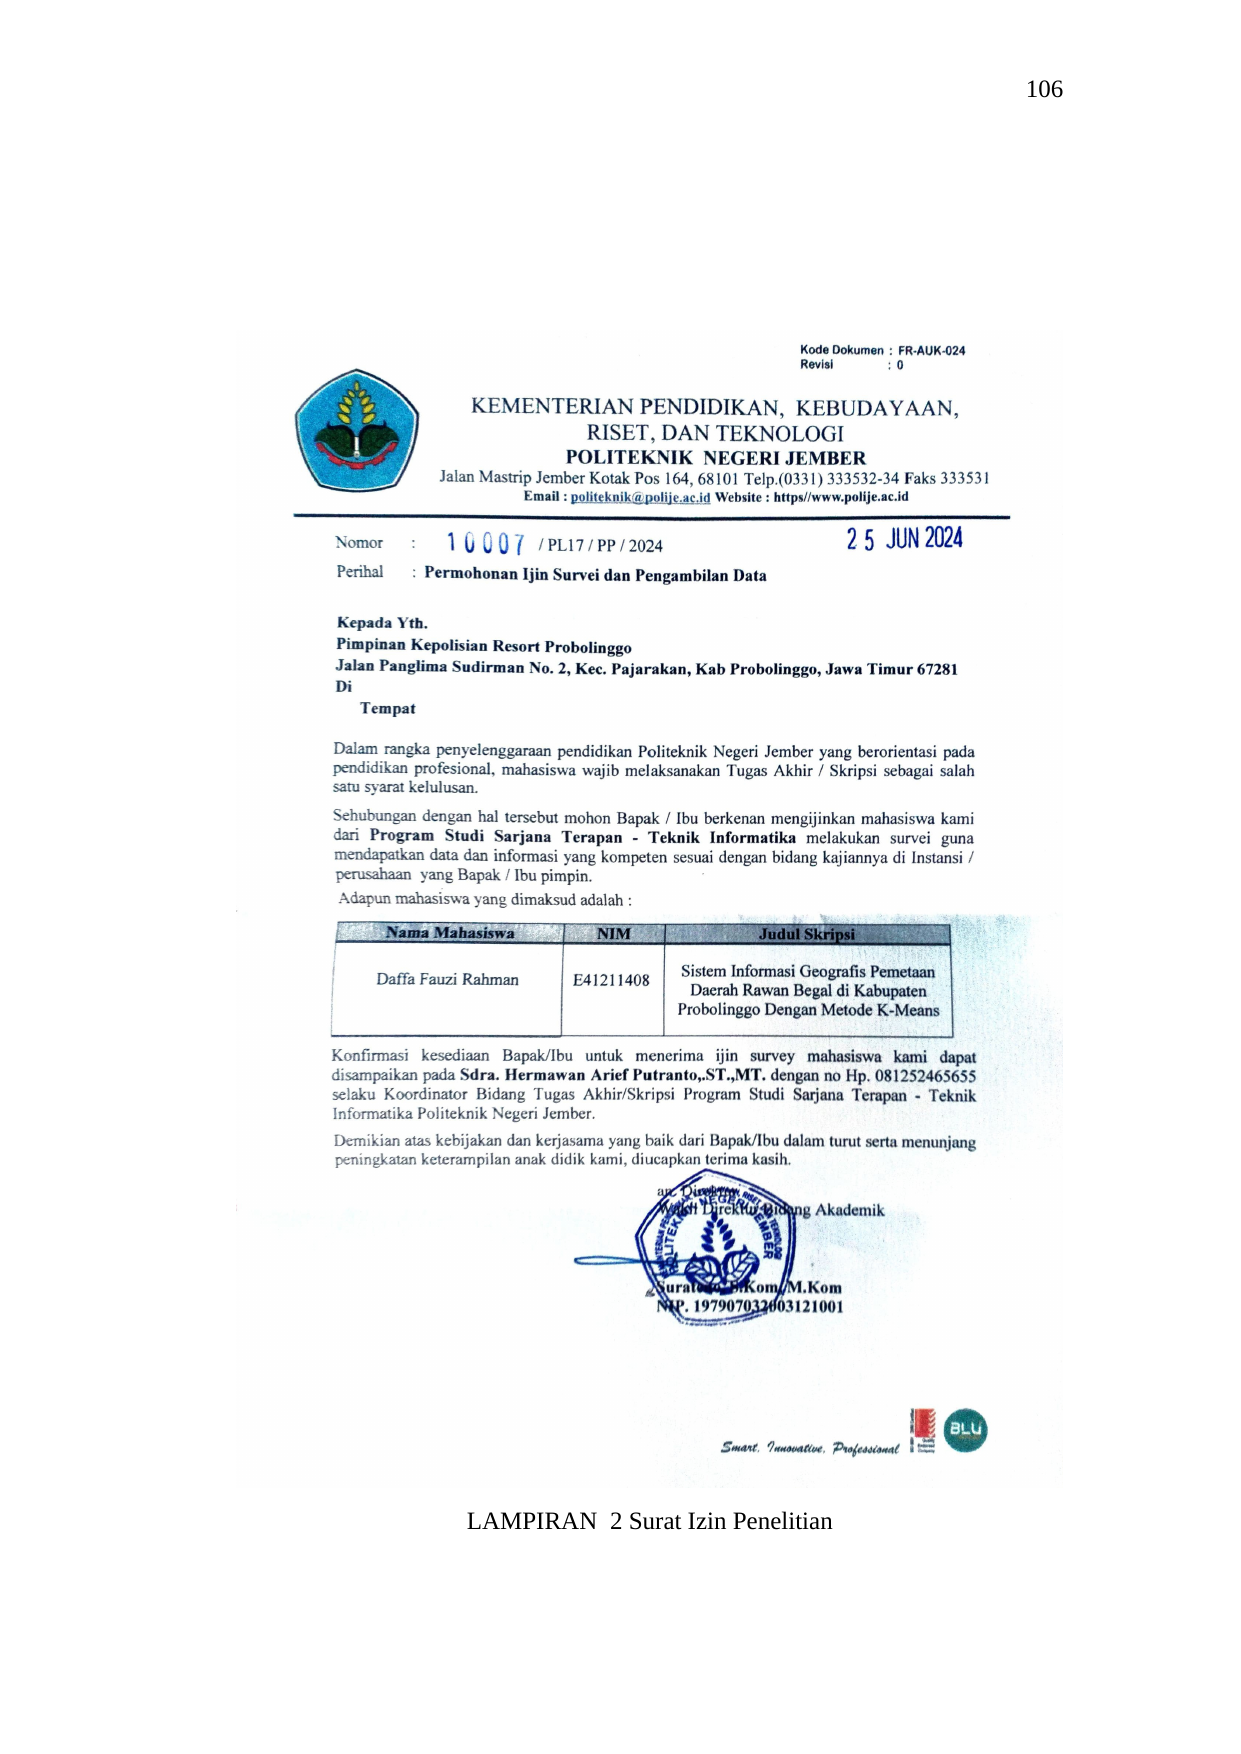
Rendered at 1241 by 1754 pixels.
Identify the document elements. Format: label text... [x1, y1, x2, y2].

text LAMPIRAN 2 Surat Izin Penelitian [236, 1506, 1063, 1534]
picture [236, 330, 1063, 1488]
